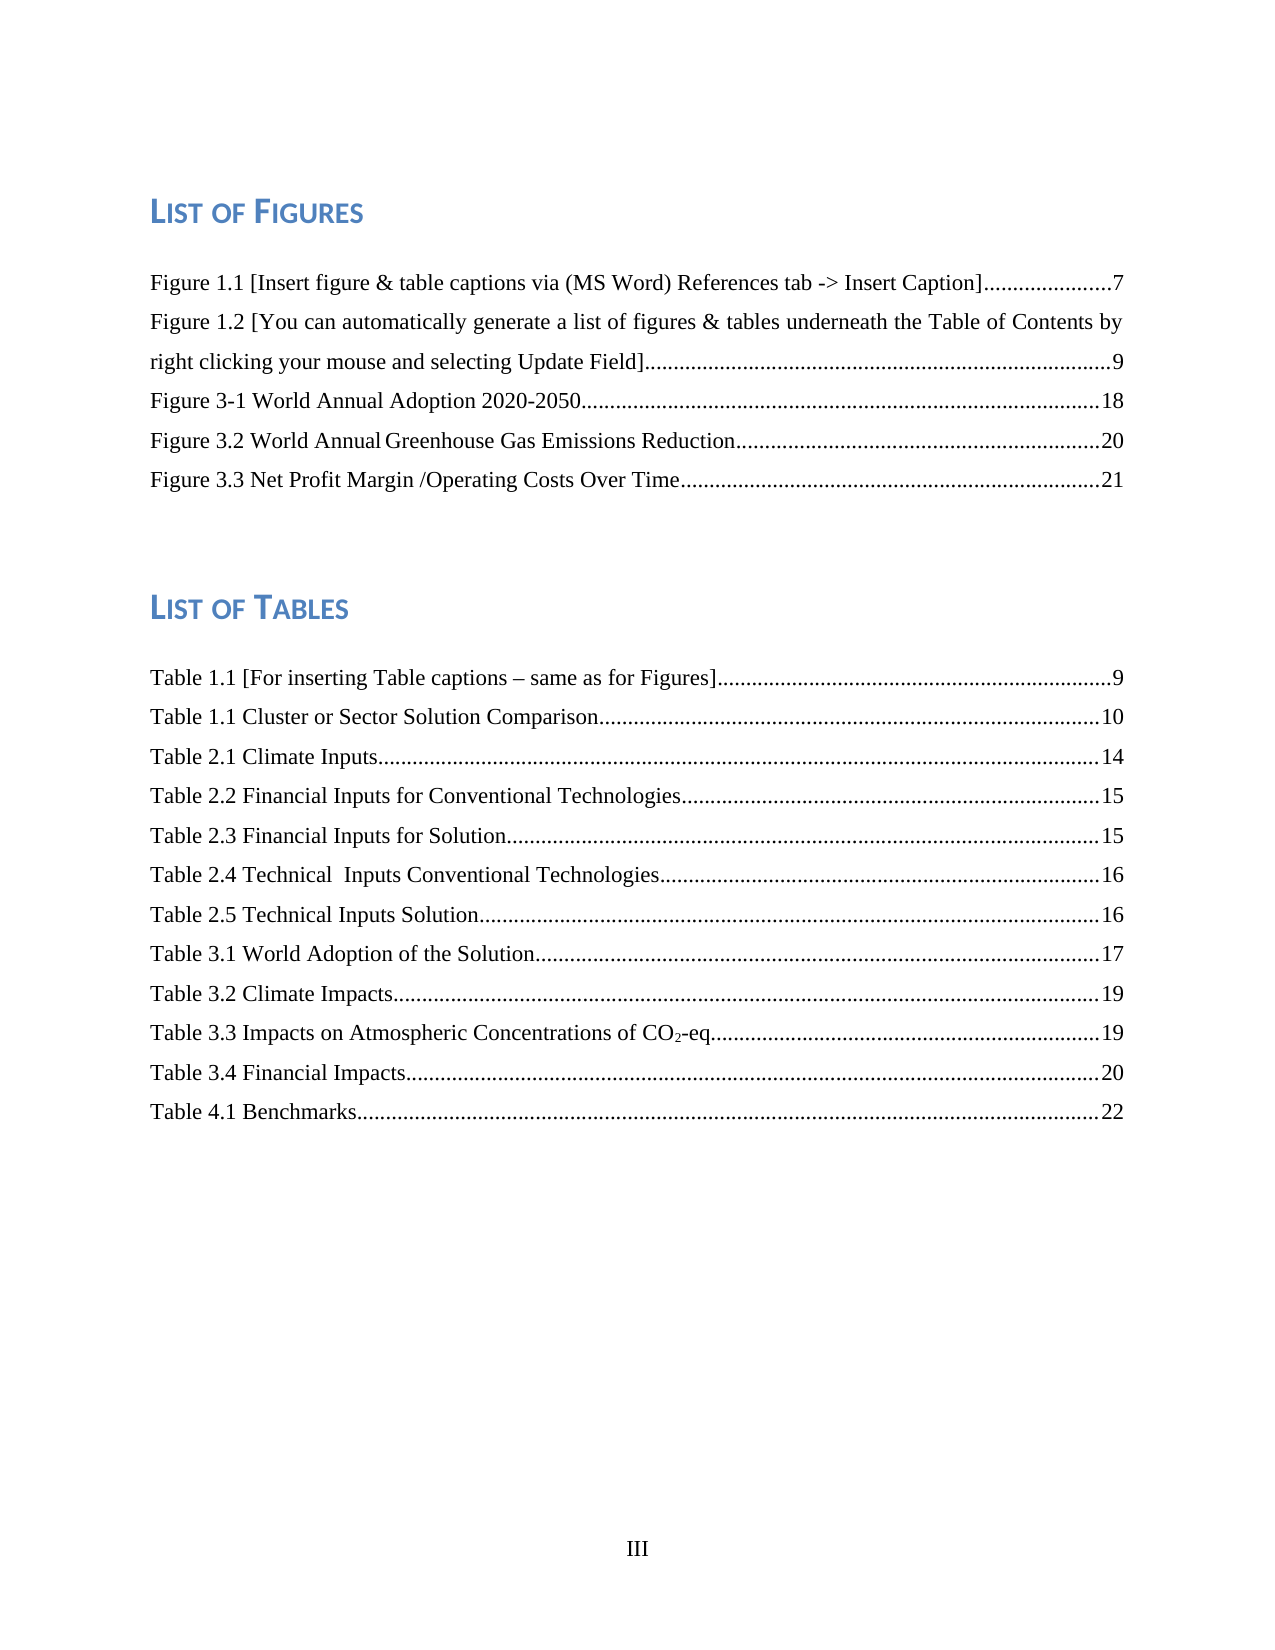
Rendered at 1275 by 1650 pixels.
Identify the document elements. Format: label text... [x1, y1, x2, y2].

text Table 2.2 Financial Inputs for Conventional Technologies 15 [150, 782, 1125, 809]
text Table 2.4 Technical Inputs Conventional Technologies 16 [150, 861, 1125, 888]
text Figure 1.2 [You can automatically generate a list of figures & tables underneath the Table of Contents by right clicking your mouse and selecting Update Field] 9 [150, 308, 1125, 374]
subtitle List of Tables [150, 583, 1125, 628]
text Table 2.1 Climate Inputs 14 [150, 743, 1125, 769]
text Figure 3.3 Net Profit Margin /Operating Costs Over Time 21 [150, 466, 1125, 492]
text Table 3.1 World Adoption of the Solution 17 [150, 940, 1125, 967]
text Table 2.5 Technical Inputs Solution 16 [150, 901, 1125, 927]
text Table 3.3 Impacts on Atmospheric Concentrations of CO2-eq 19 [150, 1019, 1125, 1046]
text Table 1.1 Cluster or Sector Solution Comparison 10 [150, 703, 1125, 730]
text Table 3.4 Financial Impacts 20 [150, 1059, 1125, 1085]
text Table 3.2 Climate Impacts 19 [150, 980, 1125, 1006]
text Figure 1.1 [Insert figure & table captions via (MS Word) References tab -> Insert Caption] 7 [150, 269, 1125, 295]
text Figure 3-1 World Annual Adoption 2020-2050 18 [150, 387, 1125, 413]
text Table 1.1 [For inserting Table captions – same as for Figures] 9 [150, 664, 1125, 690]
text Figure 3.2 World Annual Greenhouse Gas Emissions Reduction 20 [150, 427, 1125, 453]
subtitle List of Figures [150, 187, 1125, 233]
text Table 2.3 Financial Inputs for Solution 15 [150, 822, 1125, 848]
text Table 4.1 Benchmarks 22 [150, 1098, 1125, 1124]
